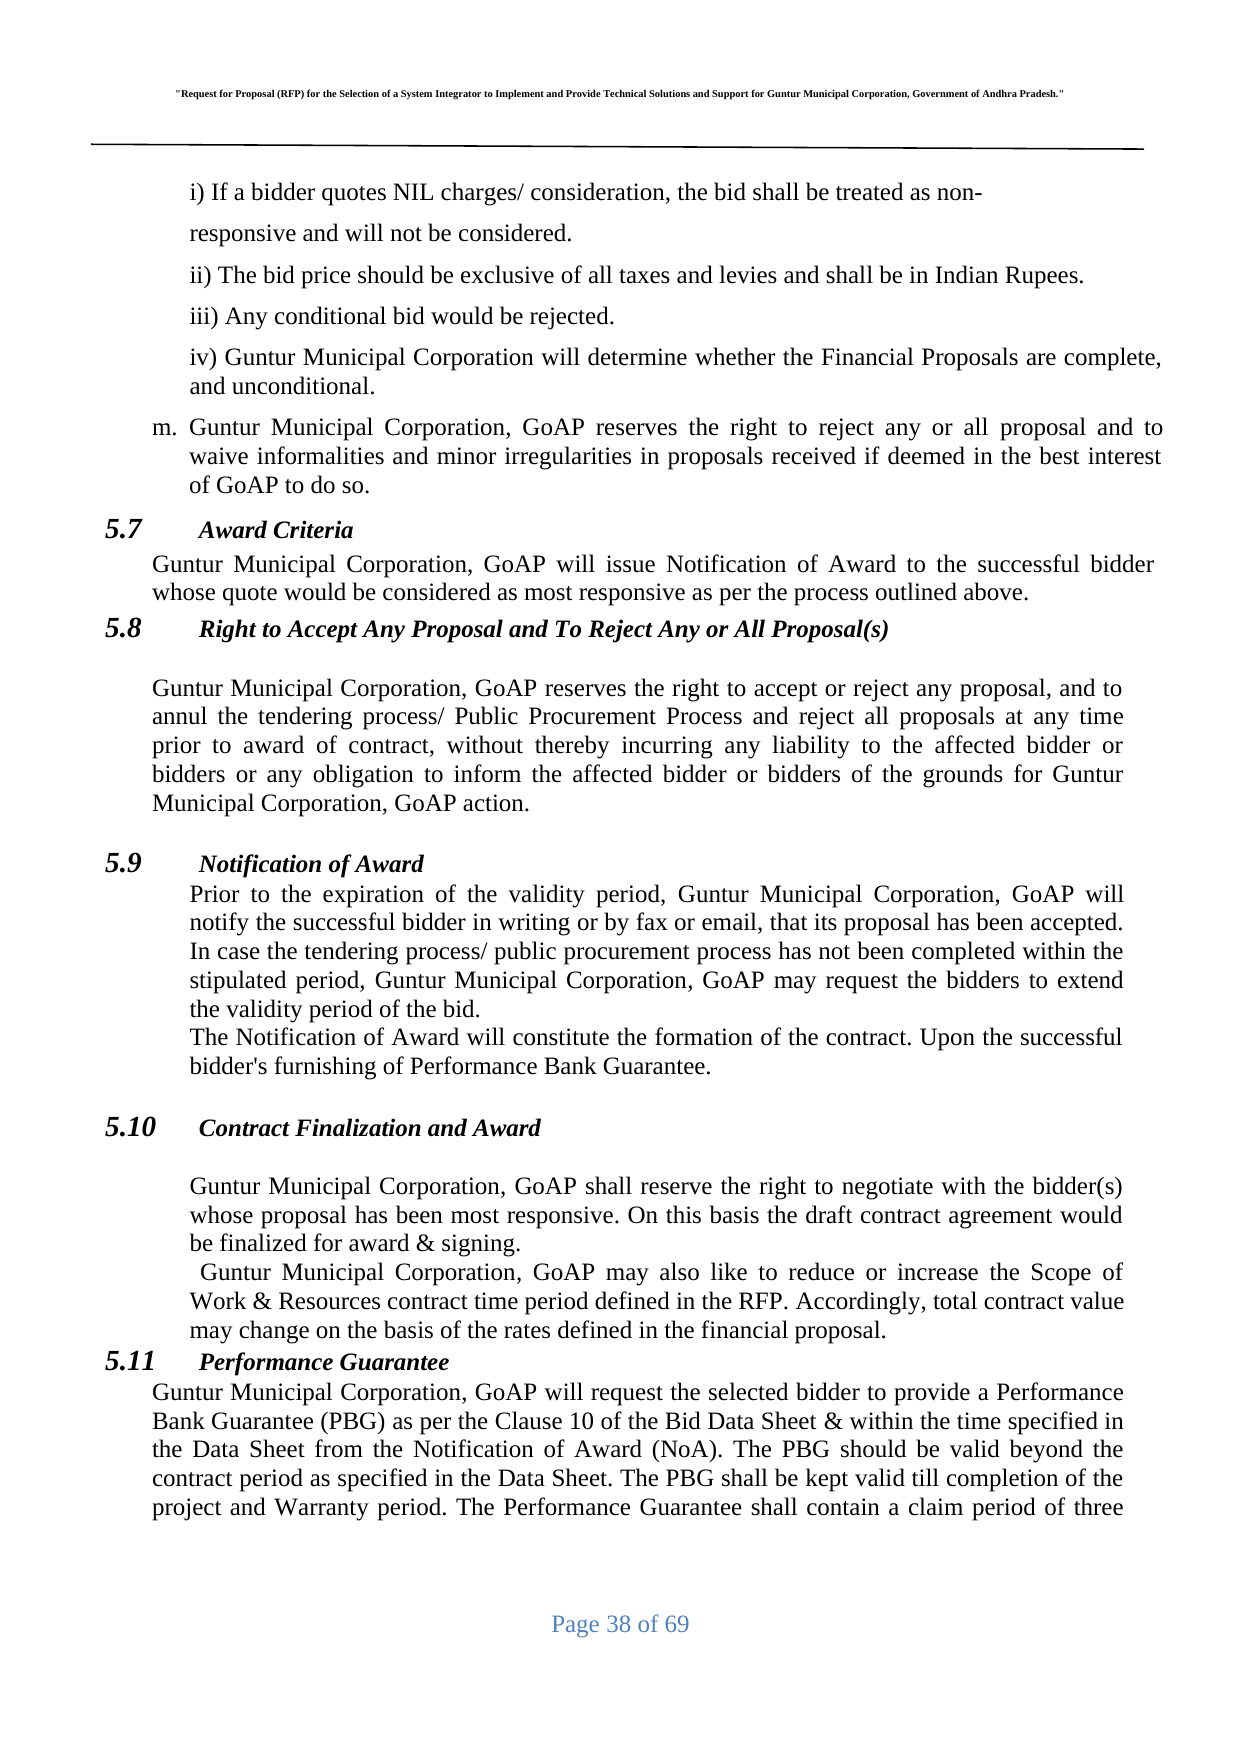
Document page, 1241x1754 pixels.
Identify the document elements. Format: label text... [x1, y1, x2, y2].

text ii) The bid price should be exclusive of all taxes and levies and shall be in Indian Rupees. [189, 260, 1163, 288]
text iv) Guntur Municipal Corporation will determine whether the Financial Proposals are complete, and unconditional. [189, 342, 1163, 400]
subtitle Right to Accept Any Proposal and To Reject Any or All Proposal(s) [105, 610, 1163, 644]
text Guntur Municipal Corporation, GoAP will issue Notification of Award to the successful bidder whose quote would be considered as most responsive as per the process outlined above. [77, 549, 1156, 606]
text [152, 1377, 1124, 1521]
text Guntur Municipal Corporation, GoAP may also like to reduce or increase the Scope of Work & Resources contract time period defined in the RFP. Accordingly, total contract value may change on the basis of the rates defined in the financial proposal. [189, 1257, 1124, 1343]
text Guntur Municipal Corporation, GoAP reserves the right to accept or reject any proposal, and to annul the tendering process/ Public Procurement Process and reject all proposals at any time prior to award of contract, without thereby incurring any liability to the affected bidder or bidders or any obligation to inform the affected bidder or bidders of the grounds for Guntur Municipal Corporation, GoAP action. [121, 673, 1124, 816]
subtitle Award Criteria [105, 511, 1163, 544]
list Notification of Award [105, 845, 1163, 879]
subtitle Performance Guarantee [105, 1343, 1163, 1377]
text i) If a bidder quotes NIL charges/ consideration, the bid shall be treated as non- [189, 177, 1163, 206]
text responsive and will not be considered. [189, 218, 1163, 247]
text Guntur Municipal Corporation, GoAP shall reserve the right to negotiate with the bidder(s) whose proposal has been most responsive. On this basis the draft contract agreement would be finalized for award & signing. [189, 1171, 1124, 1257]
text The Notification of Award will constitute the formation of the contract. Upon the successful bidder's furnishing of Performance Bank Guarantee. [189, 1022, 1124, 1080]
list Guntur Municipal Corporation, GoAP reserves the right to reject any or all proposal and to waive informalities and minor irregularities in proposals received if deemed in the best interest of GoAP to do so. [152, 412, 1163, 498]
text Prior to the expiration of the validity period, Guntur Municipal Corporation, GoAP will notify the successful bidder in writing or by fax or email, that its proposal has been accepted. In case the tendering process/ public procurement process has not been completed within the stipulated period, Guntur Municipal Corporation, GoAP may request the bidders to extend the validity period of the bid. [189, 879, 1124, 1022]
text iii) Any conditional bid would be rejected. [189, 301, 1163, 330]
subtitle Contract Finalization and Award [105, 1109, 1163, 1142]
